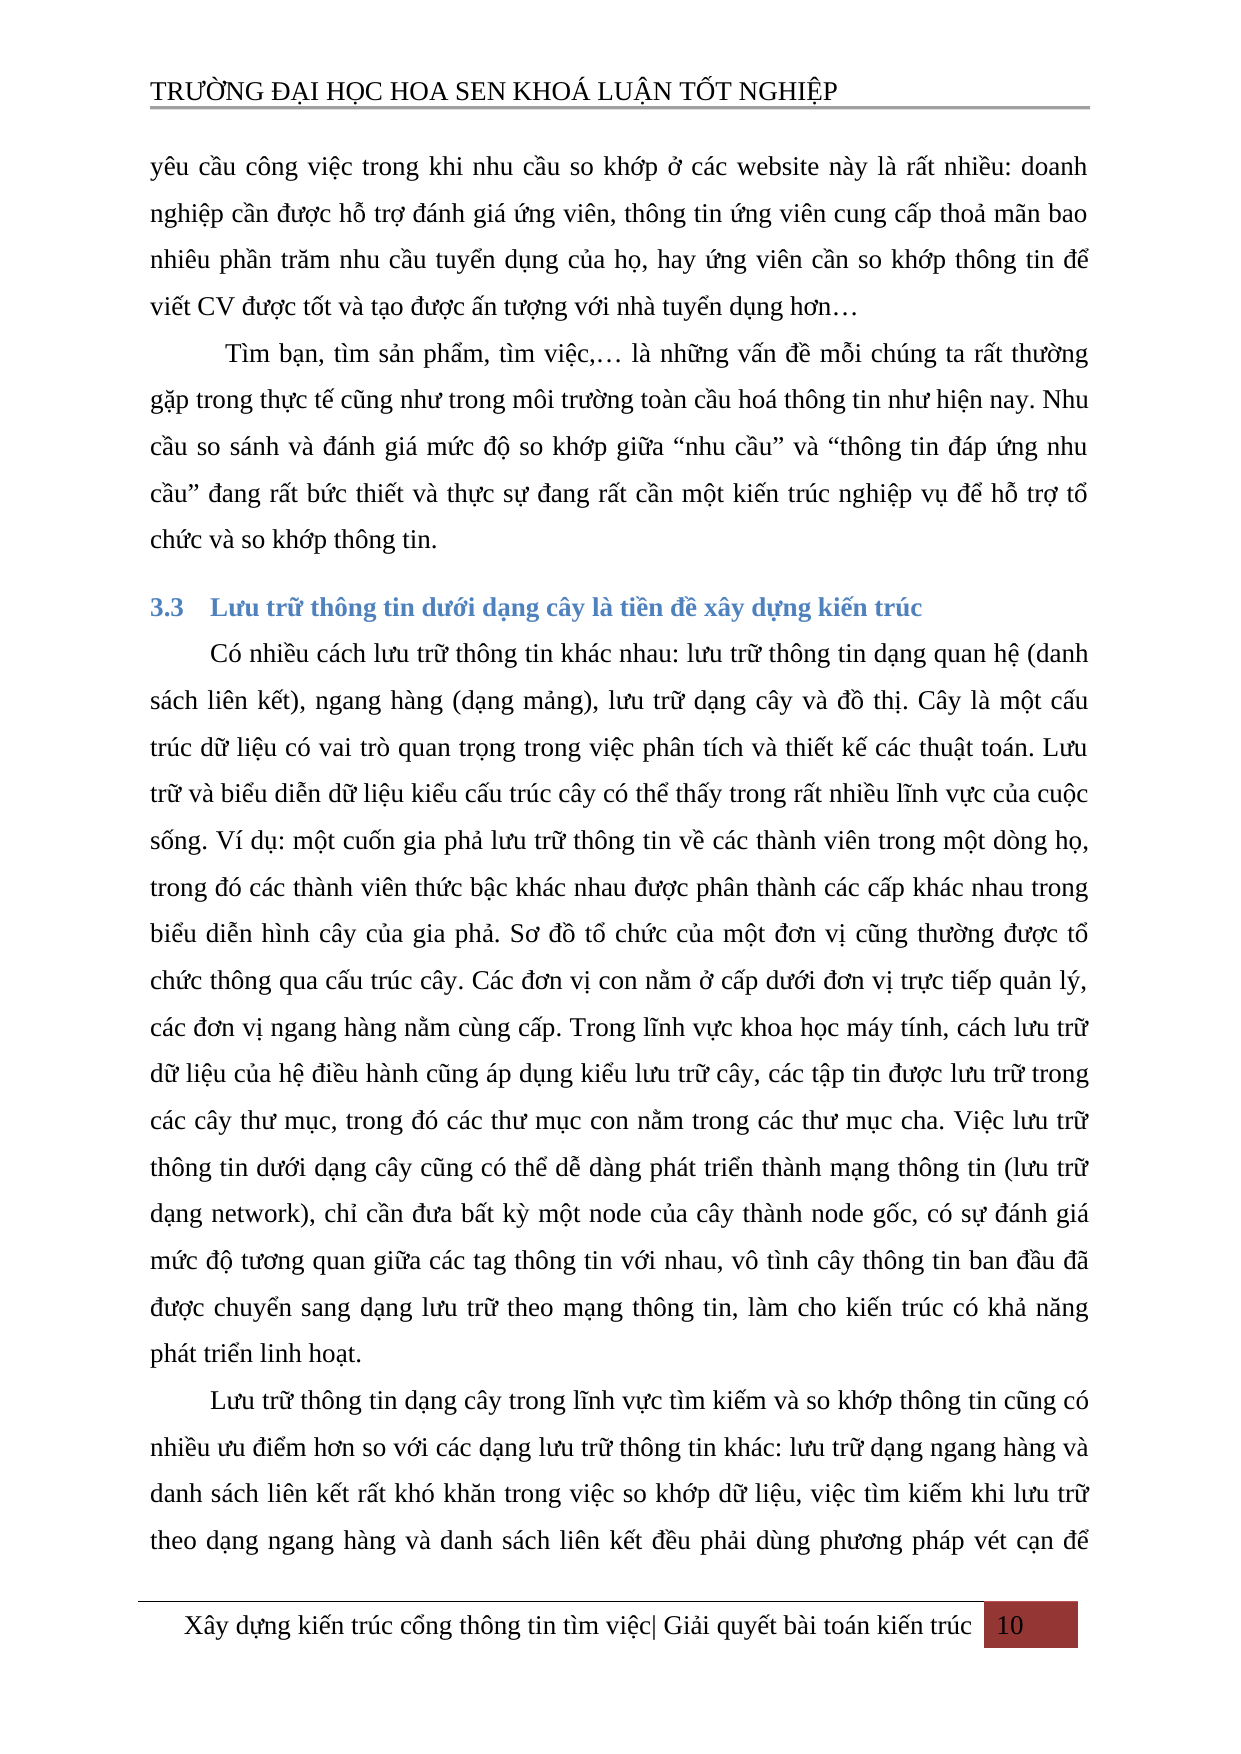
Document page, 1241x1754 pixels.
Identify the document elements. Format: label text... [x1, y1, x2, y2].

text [150, 1384, 1090, 1555]
text Tìm bạn, tìm sản phẩm, tìm việc,… là những vấn đề mỗi chúng ta rất thường gặp trong thực tế cũng như trong môi trường toàn cầu hoá thông tin như hiện nay. Nhu cầu so sánh và đánh giá mức độ so khớp giữa “nhu cầu” và “thông tin đáp ứng nhu cầu” đang rất bức thiết và thực sự đang rất cần một kiến trúc nghiệp vụ để hỗ trợ tổ chức và so khớp thông tin. [150, 337, 1090, 554]
text Có nhiều cách lưu trữ thông tin khác nhau: lưu trữ thông tin dạng quan hệ (danh sách liên kết), ngang hàng (dạng mảng), lưu trữ dạng cây và đồ thị. Cây là một cấu trúc dữ liệu có vai trò quan trọng trong việc phân tích và thiết kế các thuật toán. Lưu trữ và biểu diễn dữ liệu kiểu cấu trúc cây có thể thấy trong rất nhiều lĩnh vực của cuộc sống. Ví dụ: một cuốn gia phả lưu trữ thông tin về các thành viên trong một dòng họ, trong đó các thành viên thức bậc khác nhau được phân thành các cấp khác nhau trong biểu diễn hình cây của gia phả. Sơ đồ tổ chức của một đơn vị cũng thường được tổ chức thông qua cấu trúc cây. Các đơn vị con nằm ở cấp dưới đơn vị trực tiếp quản lý, các đơn vị ngang hàng nằm cùng cấp. Trong lĩnh vực khoa học máy tính, cách lưu trữ dữ liệu của hệ điều hành cũng áp dụng kiểu lưu trữ cây, các tập tin được lưu trữ trong các cây thư mục, trong đó các thư mục con nằm trong các thư mục cha. Việc lưu trữ thông tin dưới dạng cây cũng có thể dễ dàng phát triển thành mạng thông tin (lưu trữ dạng network), chỉ cần đưa bất kỳ một node của cây thành node gốc, có sự đánh giá mức độ tương quan giữa các tag thông tin với nhau, vô tình cây thông tin ban đầu đã được chuyển sang dạng lưu trữ theo mạng thông tin, làm cho kiến trúc có khả năng phát triển linh hoạt. [150, 637, 1090, 1369]
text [150, 150, 1090, 321]
subtitle Lưu trữ thông tin dưới dạng cây là tiền đề xây dựng kiến trúc [150, 591, 1090, 622]
